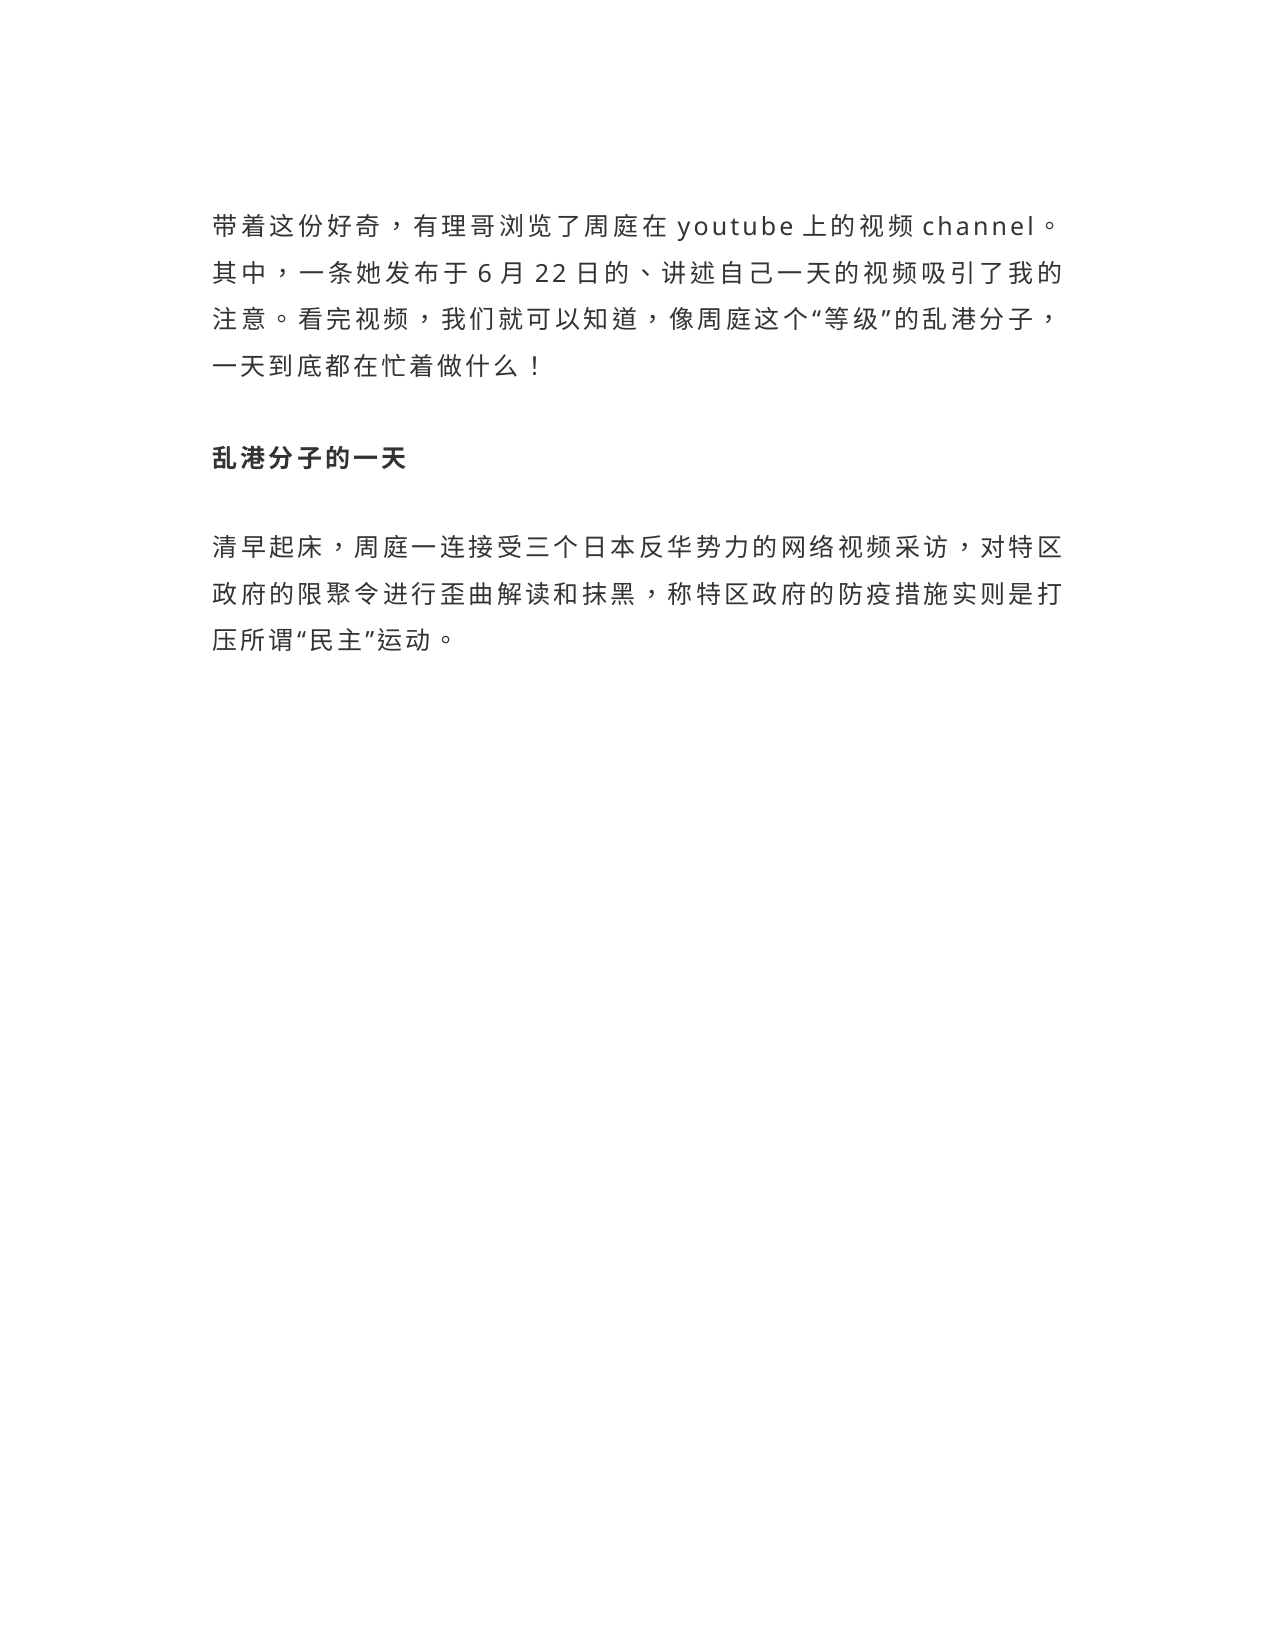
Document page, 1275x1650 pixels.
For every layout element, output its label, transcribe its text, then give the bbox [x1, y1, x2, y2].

text 清早起床，周庭一连接受三个日本反华势力的网络视频采访，对特区政府的限聚令进行歪曲解读和抹黑，称特区政府的防疫措施实则是打压所谓“民主”运动。 [212, 518, 1062, 657]
text 乱港分子的一天 [212, 429, 1062, 475]
text 带着这份好奇，有理哥浏览了周庭在youtube上的视频channel。其中，一条她发布于6月22日的、讲述自己一天的视频吸引了我的注意。看完视频，我们就可以知道，像周庭这个“等级”的乱港分子，一天到底都在忙着做什么！ [212, 196, 1062, 382]
